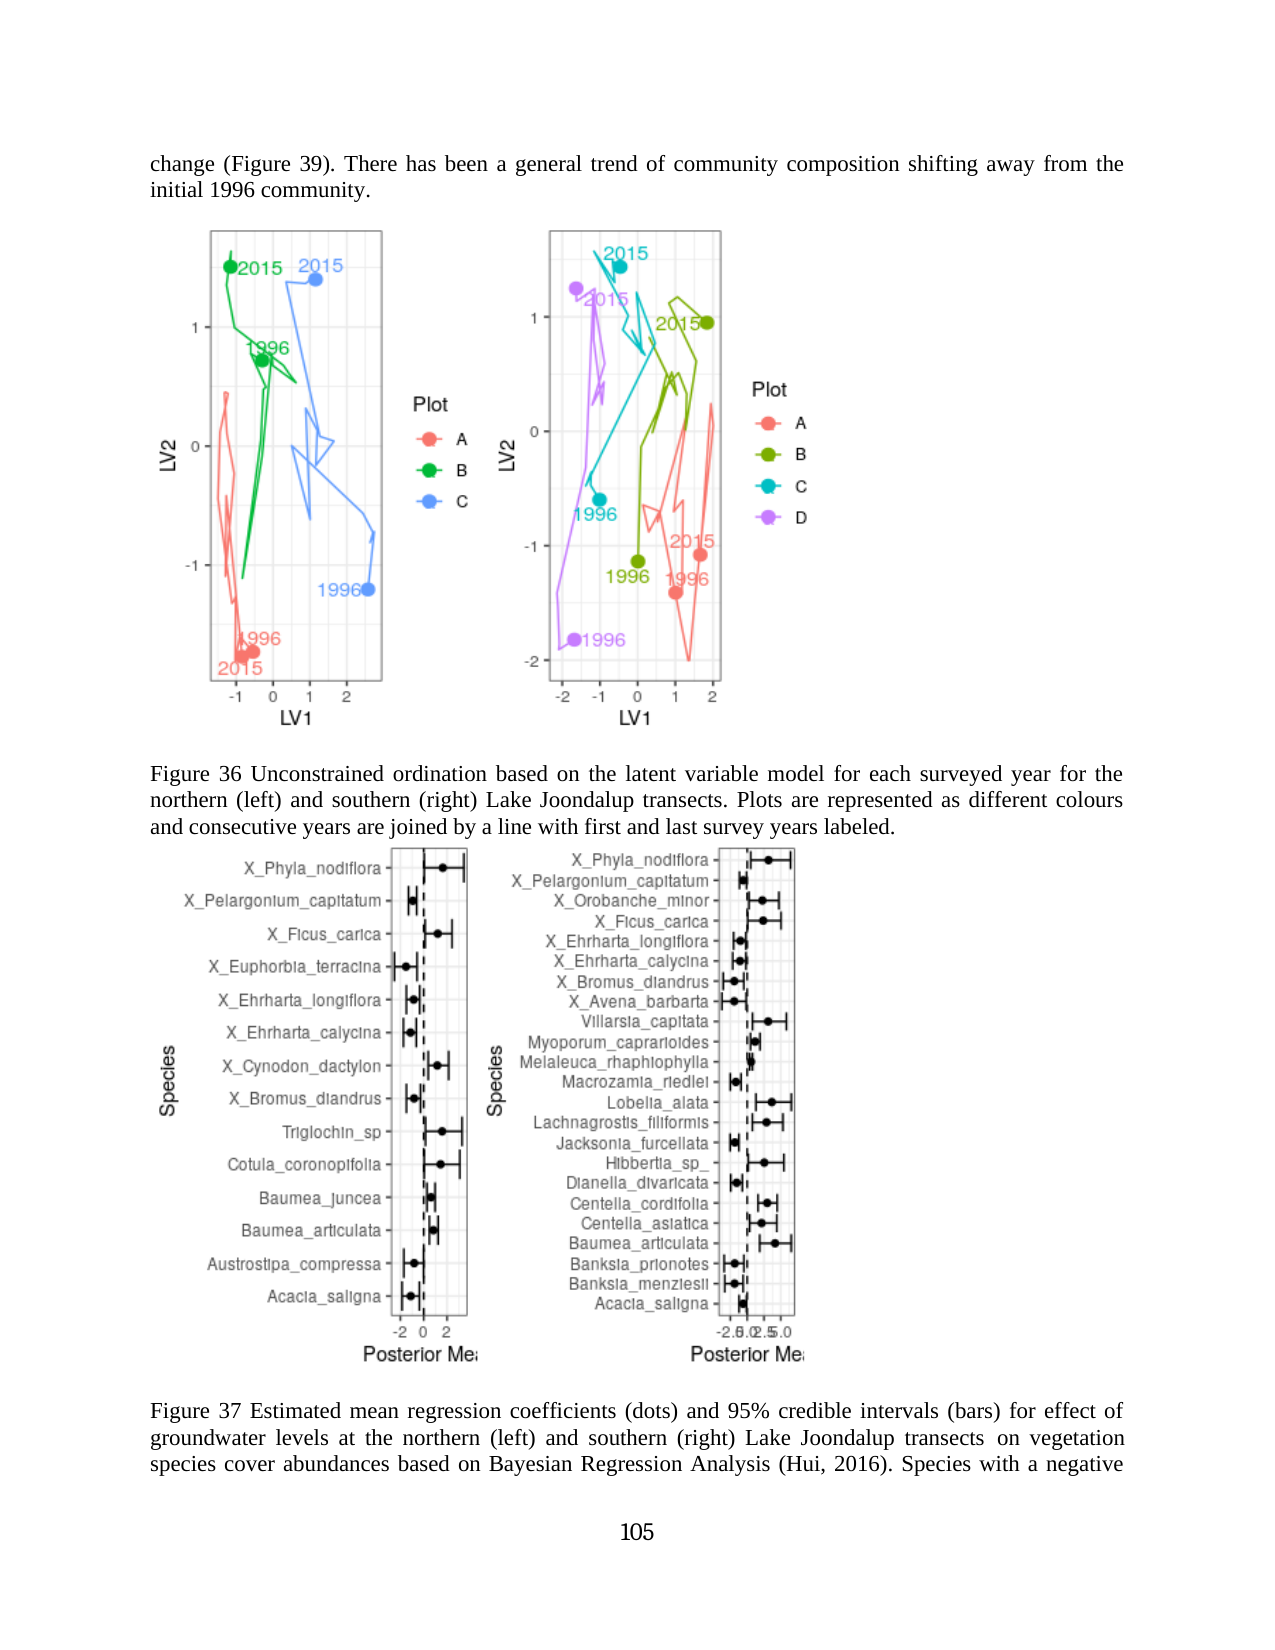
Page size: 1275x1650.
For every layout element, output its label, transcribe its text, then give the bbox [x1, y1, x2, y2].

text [150, 150, 1125, 203]
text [150, 1397, 1125, 1476]
picture [150, 839, 805, 1377]
picture [150, 221, 828, 740]
text Figure 36 Unconstrained ordination based on the latent variable model for each surveyed year for the northern (left) and southern (right) Lake Joondalup transects. Plots are represented as different colours and consecutive years are joined by a line with first and last survey years labeled. [150, 760, 1125, 839]
